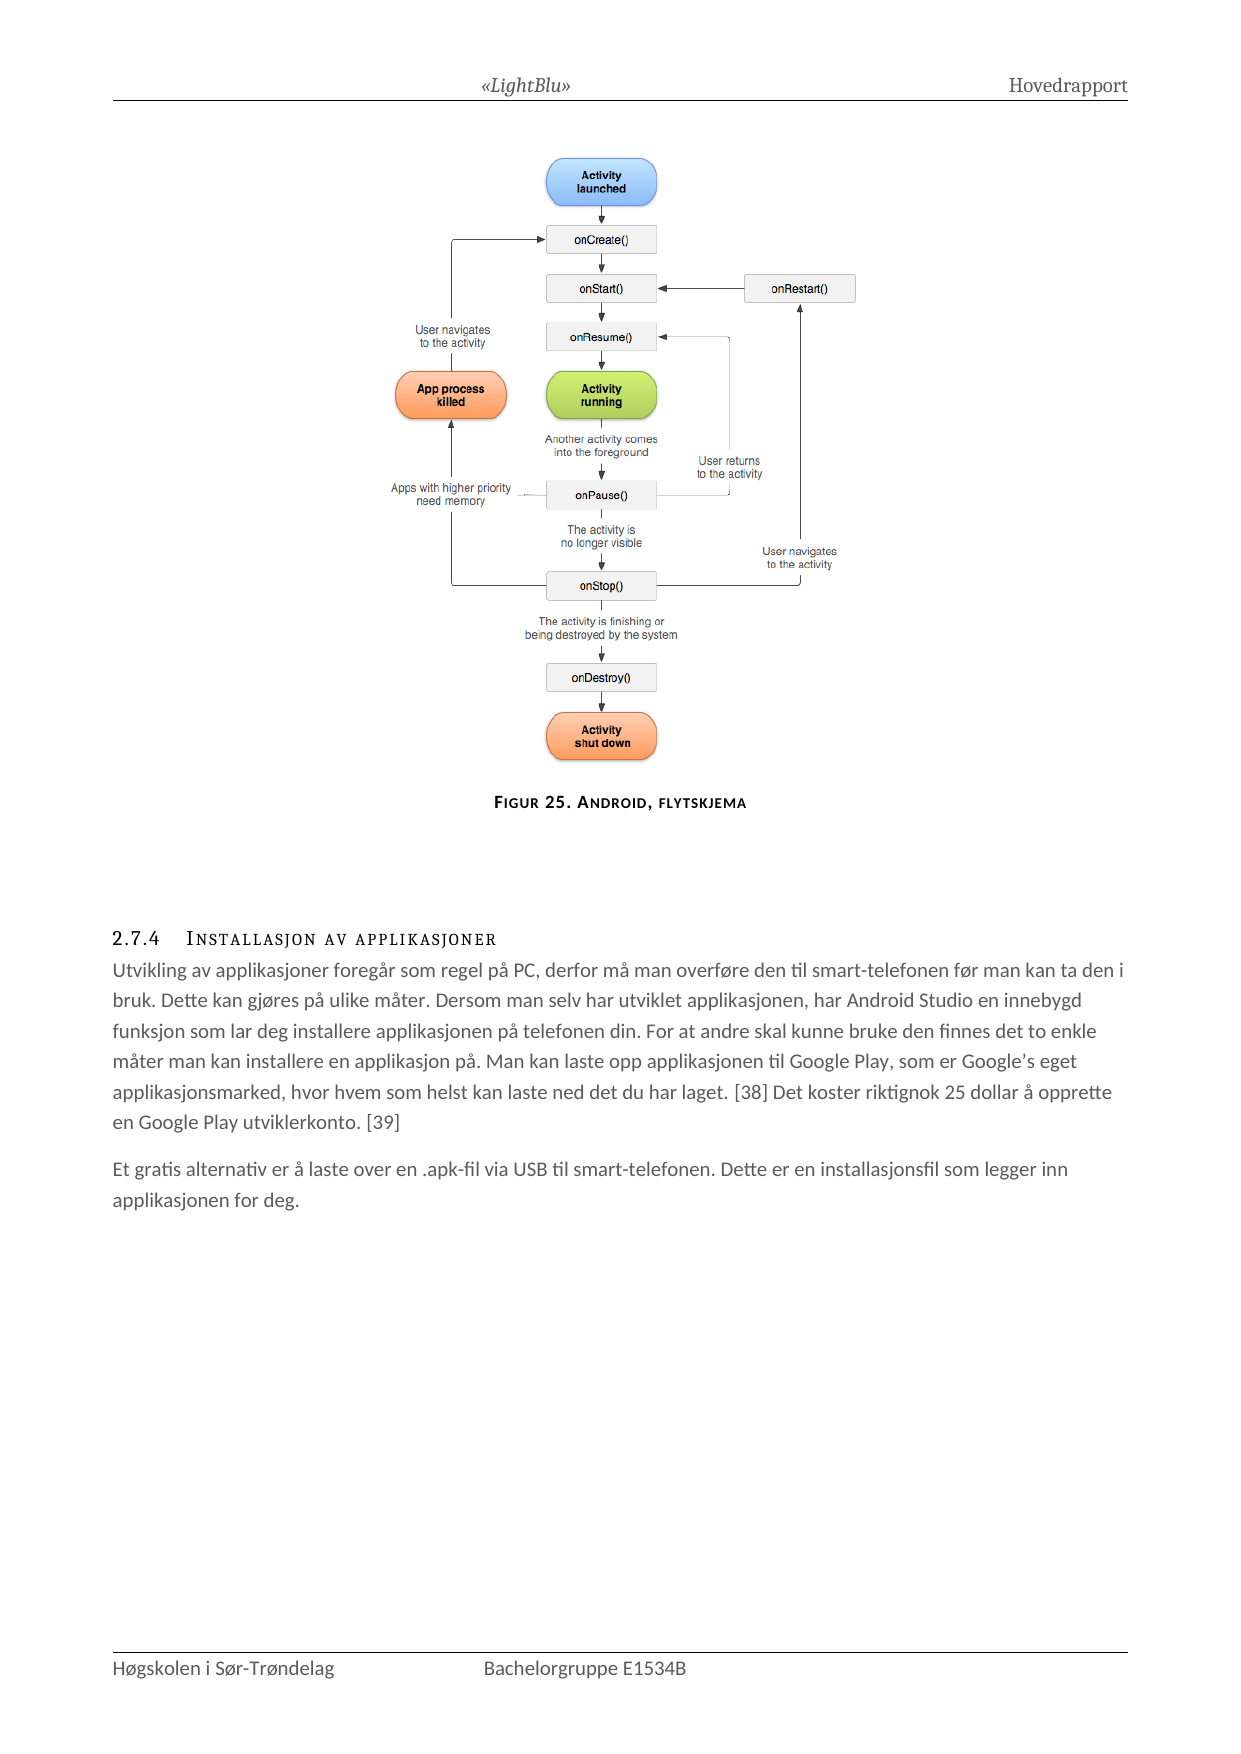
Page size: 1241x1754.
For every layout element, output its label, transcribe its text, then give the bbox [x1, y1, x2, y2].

subtitle 2.7.4 Installasjon av applikasjoner [112, 927, 1128, 951]
text Utvikling av applikasjoner foregår som regel på PC, derfor må man overføre den til smart-telefonen før man kan ta den i bruk. Dette kan gjøres på ulike måter. Dersom man selv har utviklet applikasjonen, har Android Studio en innebygd funksjon som lar deg installere applikasjonen på telefonen din. For at andre skal kunne bruke den finnes det to enkle måter man kan installere en applikasjon på. Man kan laste opp applikasjonen til Google Play, som er Google’s eget applikasjonsmarked, hvor hvem som helst kan laste ned det du har laget. Det koster riktignok 25 dollar å opprette en Google Play utviklerkonto. [112, 957, 1128, 1135]
picture [380, 150, 860, 769]
text Et gratis alternativ er å laste over en .apk-fil via USB til smart-telefonen. Dette er en installasjonsfil som legger inn applikasjonen for deg. [112, 1156, 1128, 1212]
